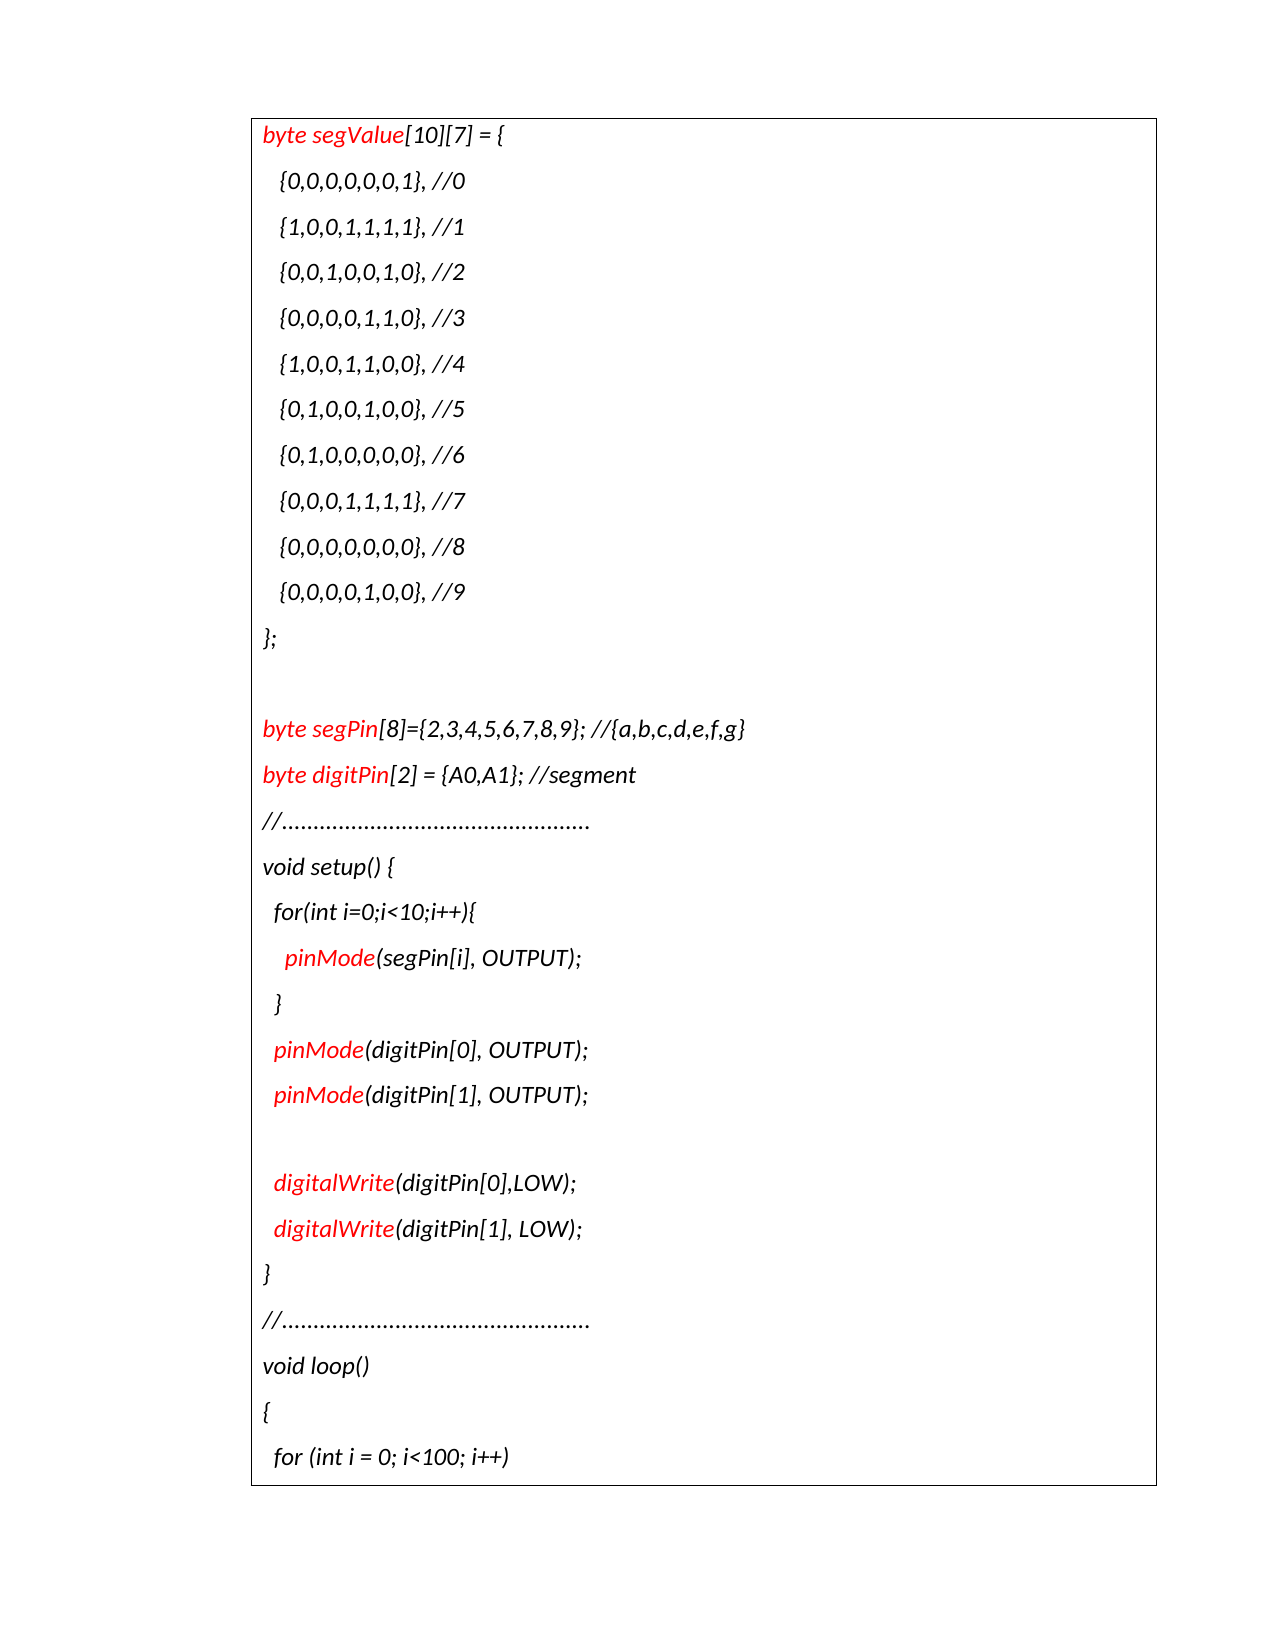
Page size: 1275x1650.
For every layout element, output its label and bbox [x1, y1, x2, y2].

table_header [252, 119, 1156, 1485]
